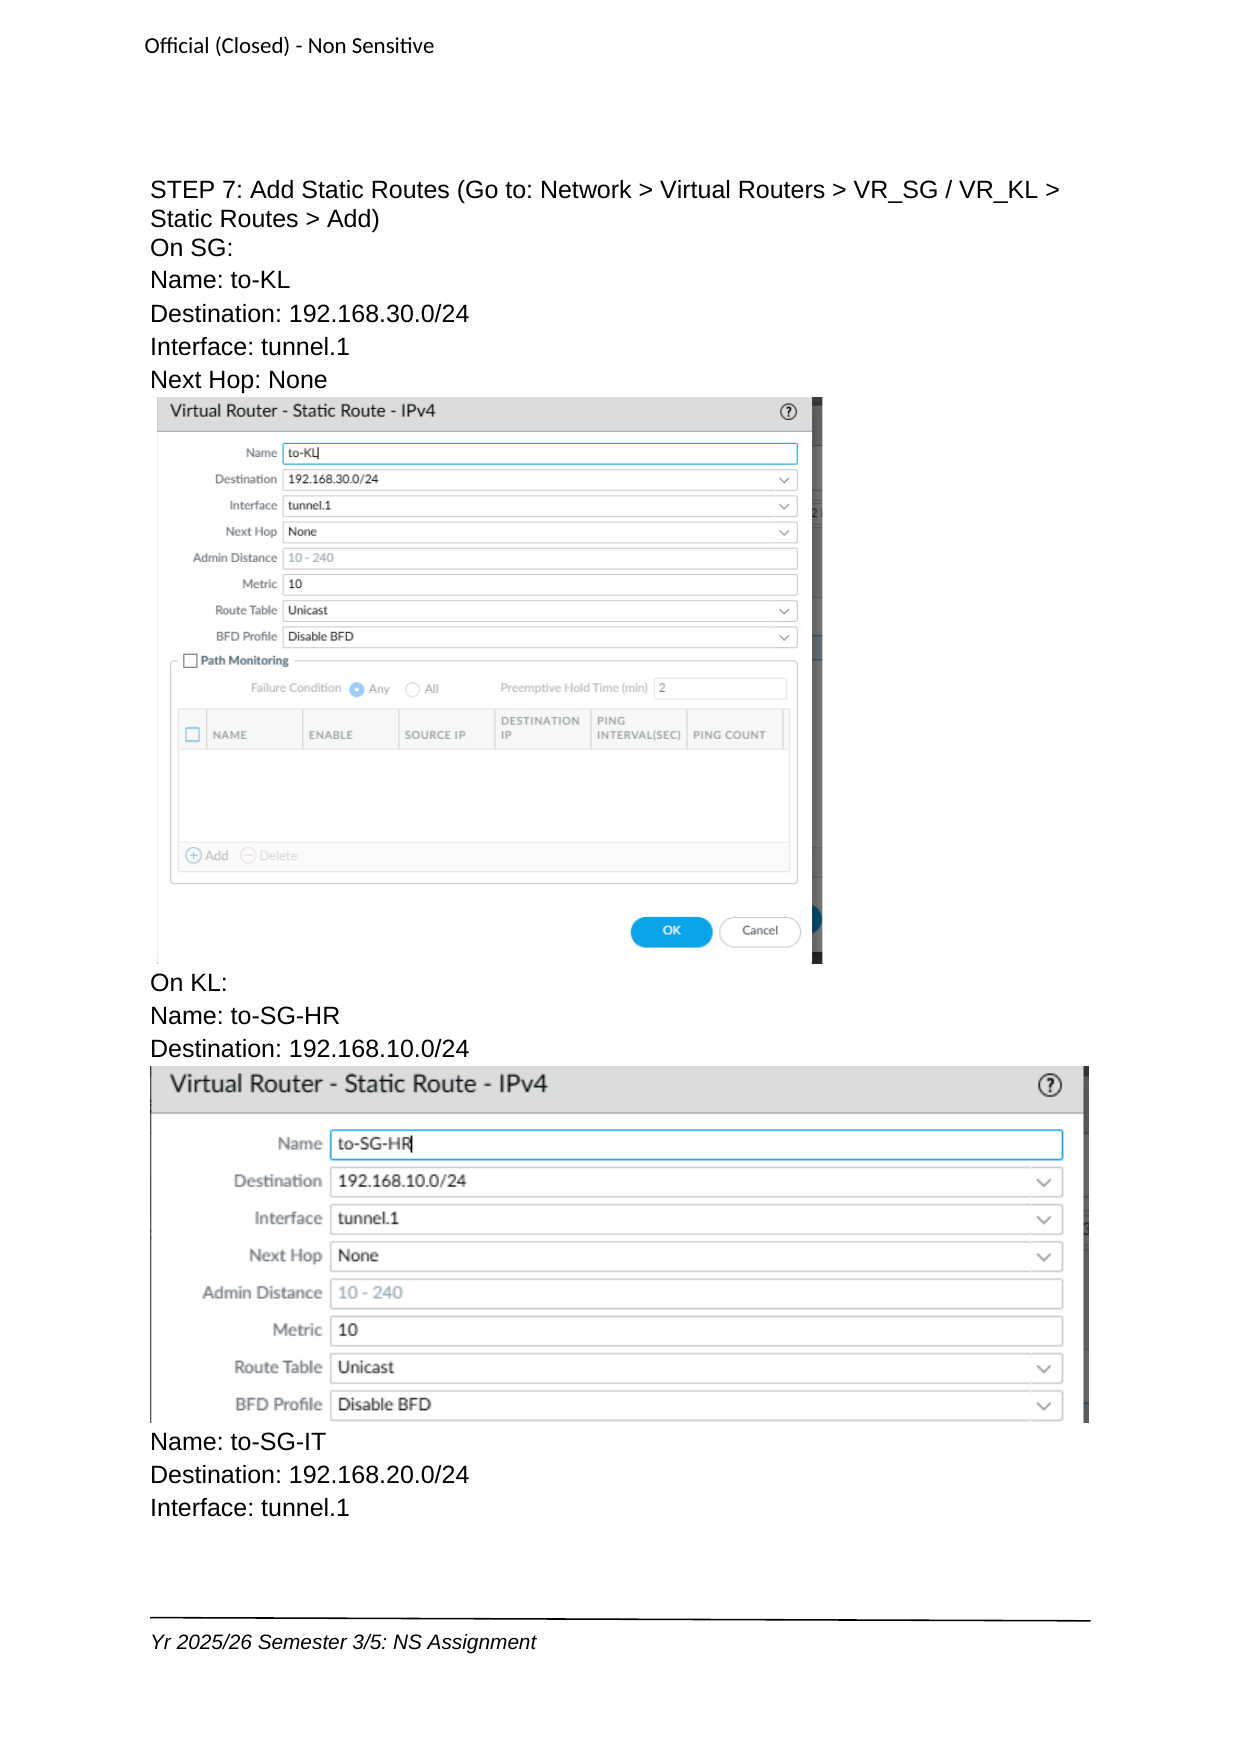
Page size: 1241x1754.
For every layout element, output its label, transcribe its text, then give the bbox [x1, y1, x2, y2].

text Interface: tunnel.1 [150, 332, 1090, 360]
text Destination: 192.168.10.0/24 [150, 1034, 1090, 1062]
text On KL: [150, 968, 1090, 996]
text Name: to-KL [150, 266, 1090, 294]
text Name: to-SG-IT [150, 1427, 1090, 1456]
text Name: to-SG-HR [150, 1001, 1090, 1029]
text STEP 7: Add Static Routes (Go to: Network > Virtual Routers > VR_SG / VR_KL > Static Routes > Add) [150, 175, 1090, 232]
text Destination: 192.168.30.0/24 [150, 298, 1090, 327]
picture [150, 1066, 1089, 1423]
text Next Hop: None [150, 364, 1090, 393]
picture [157, 397, 823, 964]
text Destination: 192.168.20.0/24 [150, 1460, 1090, 1489]
text Interface: tunnel.1 [150, 1493, 1090, 1522]
text On SG: [150, 232, 1090, 261]
